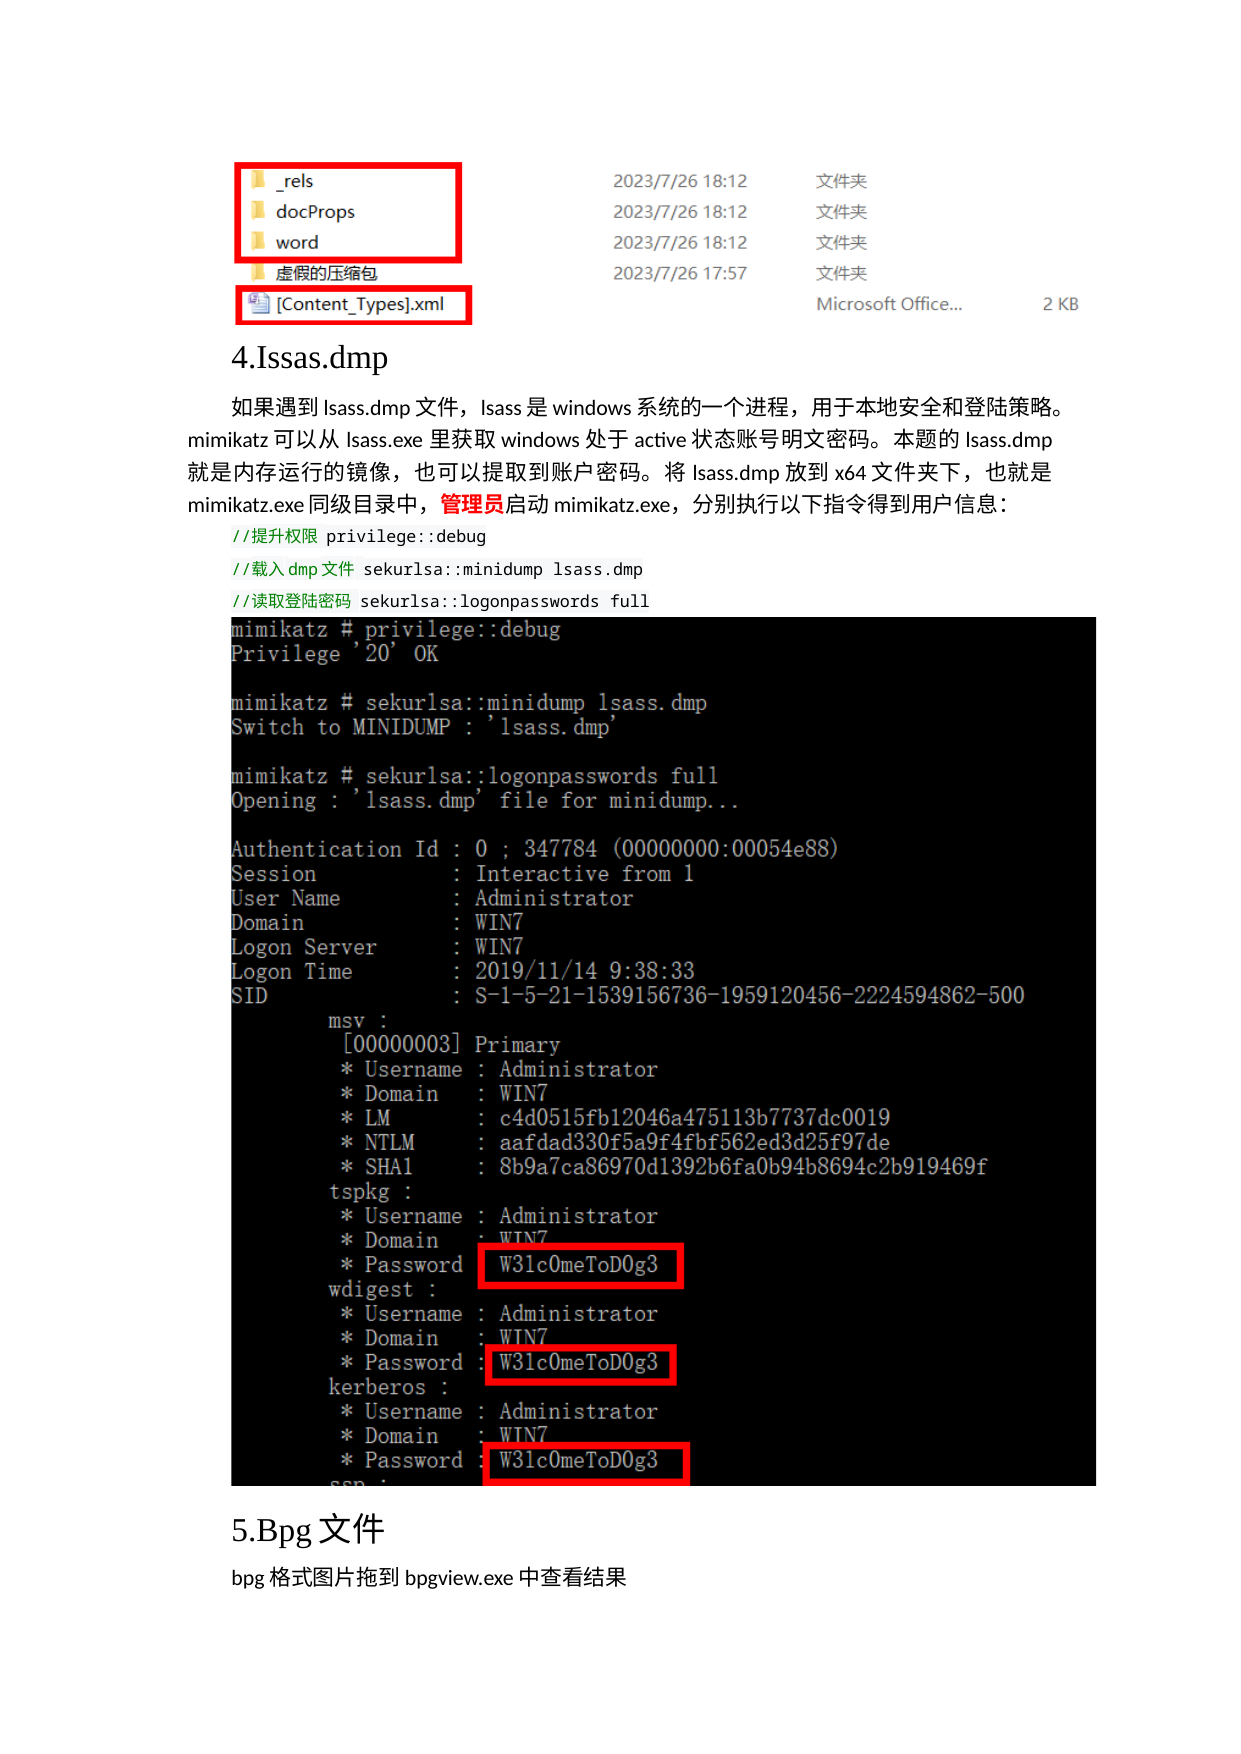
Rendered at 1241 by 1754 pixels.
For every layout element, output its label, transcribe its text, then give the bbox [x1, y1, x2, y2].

list //载入dmp文件 sekurlsa::minidump lsass.dmp [187, 552, 1053, 584]
text bpg格式图片拖到bpgview.exe中查看结果 [187, 1559, 1053, 1592]
picture [231, 162, 1097, 325]
list //读取登陆密码 sekurlsa::logonpasswords full [187, 584, 1053, 617]
list //提升权限 privilege::debug [187, 519, 1053, 552]
list 4.Issas.dmp [187, 324, 1053, 389]
picture [231, 617, 1097, 1486]
list 5.Bpg文件 [187, 1494, 1053, 1559]
list 如果遇到lsass.dmp文件，lsass是windows系统的一个进程，用于本地安全和登陆策略。mimikatz可以从 lsass.exe 里获取windows处于active状态账号明文密码。本题的lsass.dmp就是内存运行的镜像，也可以提取到账户密码。将lsass.dmp放到x64文件夹下，也就是mimikatz.exe同级目录中，管理员启动mimikatz.exe，分别执行以下指令得到用户信息： [187, 389, 1053, 519]
